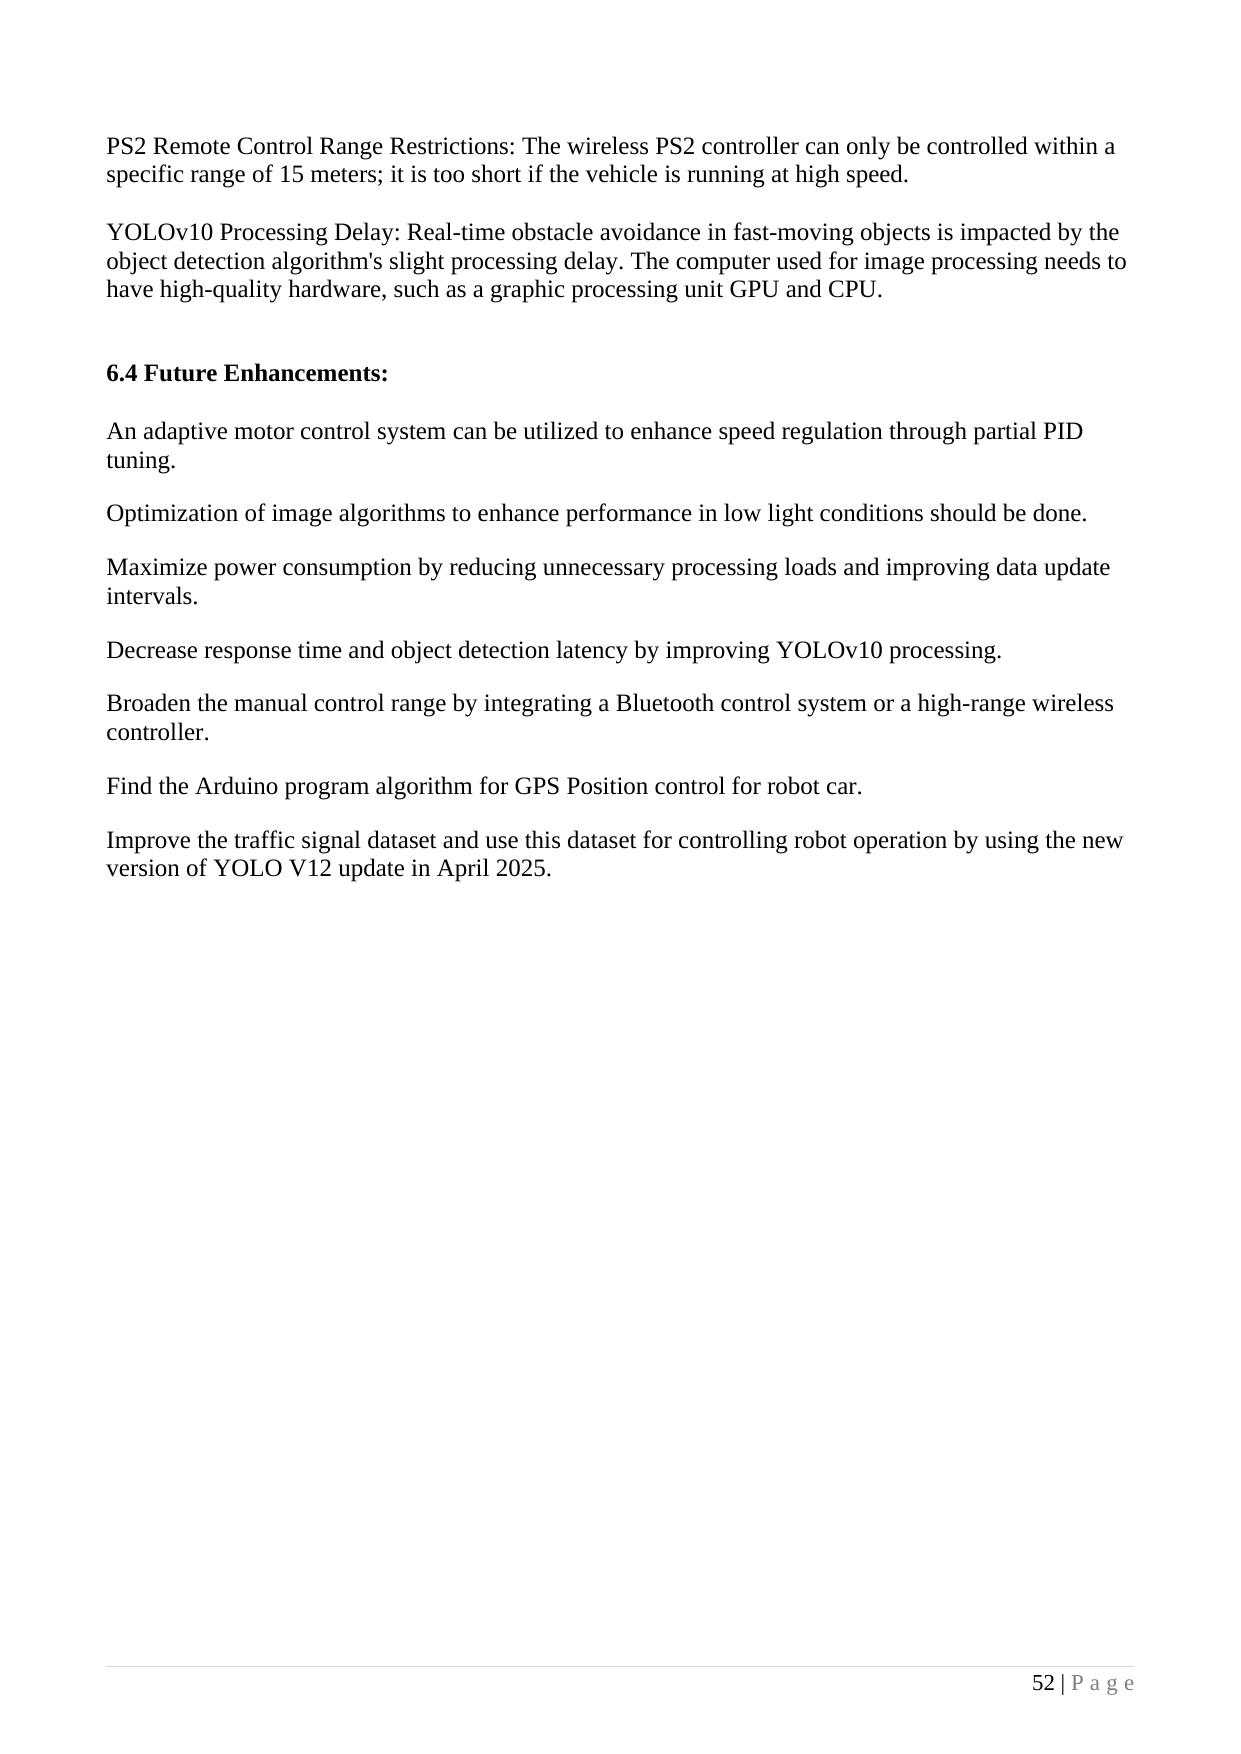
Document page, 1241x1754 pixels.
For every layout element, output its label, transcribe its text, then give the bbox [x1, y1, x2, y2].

text Improve the traffic signal dataset and use this dataset for controlling robot operation by using the new version of YOLO V12 update in April 2025. [106, 825, 1134, 882]
text Maximize power consumption by reducing unnecessary processing loads and improving data update intervals. [106, 552, 1134, 610]
text Broaden the manual control range by integrating a Bluetooth control system or a high-range wireless controller. [106, 688, 1134, 746]
text Decrease response time and object detection latency by improving YOLOv10 processing. [106, 635, 1134, 663]
text Optimization of image algorithms to enhance performance in low light conditions should be done. [106, 498, 1134, 527]
text Find the Arduino program algorithm for GPS Position control for robot car. [106, 771, 1134, 800]
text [106, 102, 1134, 303]
text 6.4 Future Enhancements: An adaptive motor control system can be utilized to enhance speed regulation through partial PID tuning. [106, 358, 1134, 473]
